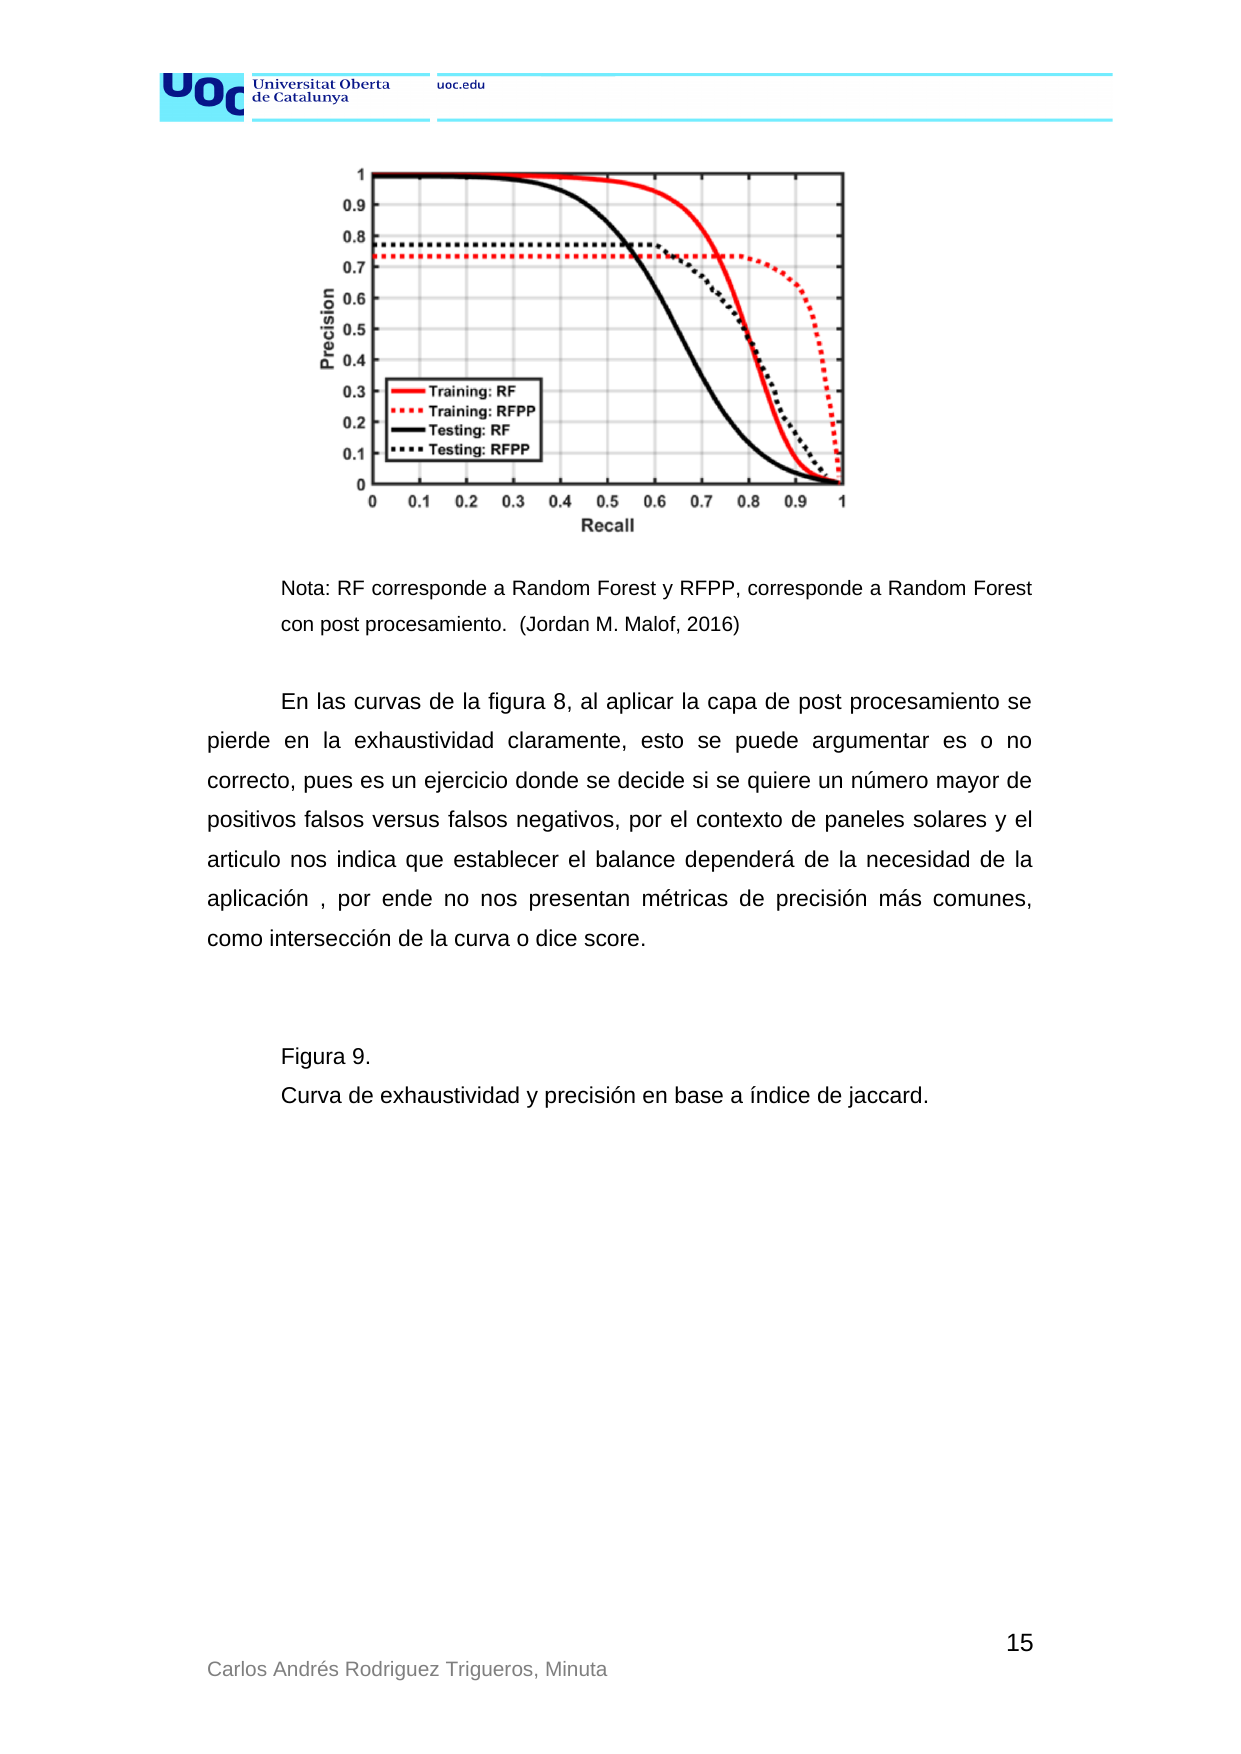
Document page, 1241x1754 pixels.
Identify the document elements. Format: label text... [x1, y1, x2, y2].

picture [280, 147, 875, 562]
text Nota: RF corresponde a Random Forest y RFPP, corresponde a Random Forest con post procesamiento. (Jordan M. Malof, 2016) [281, 576, 1033, 636]
text En las curvas de la figura 8, al aplicar la capa de post procesamiento se pierde en la exhaustividad claramente, esto se puede argumentar es o no correcto, pues es un ejercicio donde se decide si se quiere un número mayor de positivos falsos versus falsos negativos, por el contexto de paneles solares y el articulo nos indica que establecer el balance dependerá de la necesidad de la aplicación , por ende no nos presentan métricas de precisión más comunes, como intersección de la curva o dice score. [207, 688, 1033, 951]
picture [159, 73, 1113, 124]
text Figura 9. [207, 1043, 1033, 1069]
text Curva de exhaustividad y precisión en base a índice de jaccard. [207, 1082, 1033, 1109]
